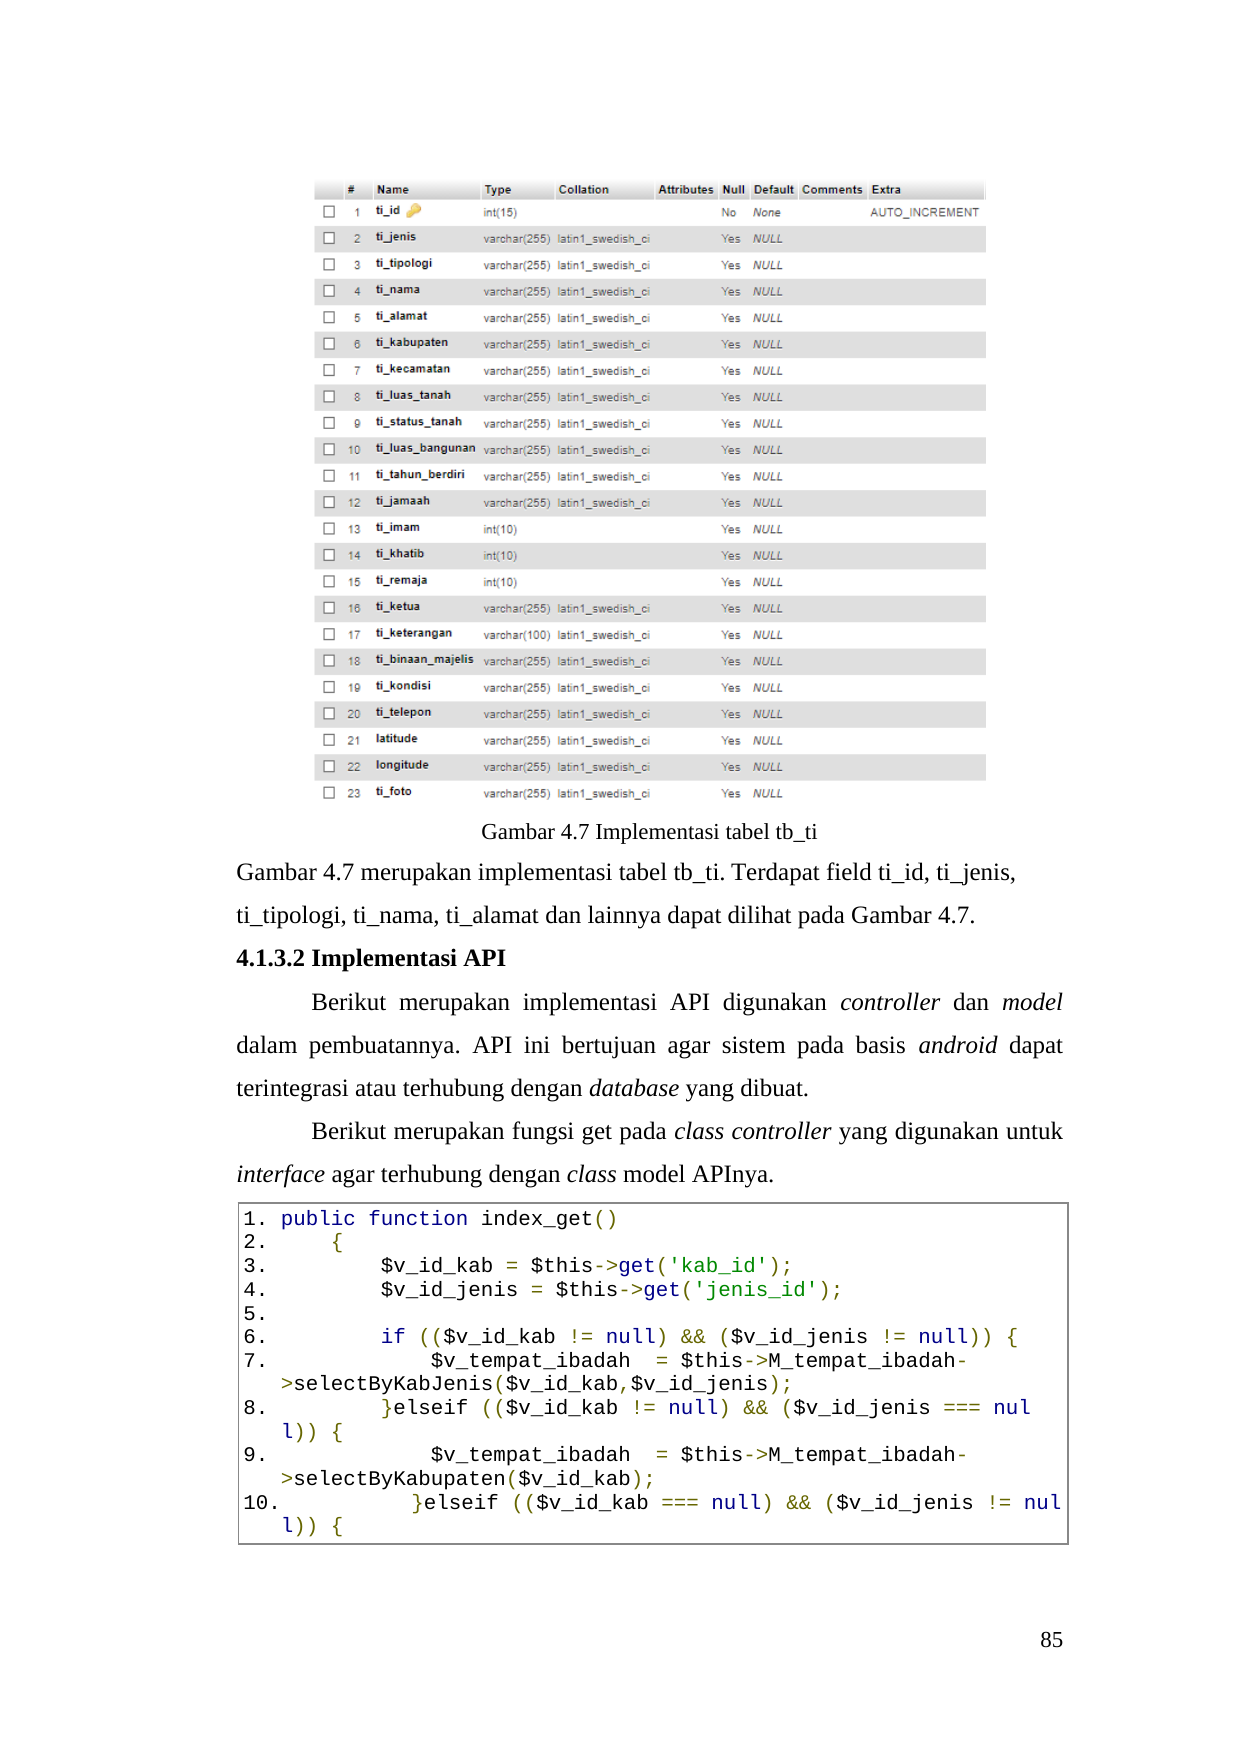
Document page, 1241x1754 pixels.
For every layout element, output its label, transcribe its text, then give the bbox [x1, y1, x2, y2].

list { [239, 1226, 1067, 1249]
text Gambar 4.7 Implementasi tabel tb_ti [236, 818, 1063, 844]
list }elseif (($v_id_kab != null) && ($v_id_jenis === null)) { [239, 1391, 1067, 1439]
list public function index_get() [239, 1204, 1067, 1226]
text Gambar 4.7 merupakan implementasi tabel tb_ti. Terdapat field ti_id, ti_jenis, ti_tipologi, ti_nama, ti_alamat dan lainnya dapat dilihat pada Gambar 4.7. [236, 857, 1063, 929]
list $v_id_kab = $this->get('kab_id'); [239, 1249, 1067, 1273]
list $v_id_jenis = $this->get('jenis_id'); [239, 1273, 1067, 1302]
list if (($v_id_kab != null) && ($v_id_jenis != null)) { [239, 1320, 1067, 1344]
list Implementasi API [236, 943, 1063, 972]
list $v_tempat_ibadah = $this->M_tempat_ibadah->selectByKabJenis($v_id_kab,$v_id_jenis); [239, 1344, 1067, 1391]
list $v_tempat_ibadah = $this->M_tempat_ibadah->selectByKabupaten($v_id_kab); [239, 1439, 1067, 1486]
text Berikut merupakan fungsi get pada class controller yang digunakan untuk interface agar terhubung dengan class model APInya. [236, 1116, 1063, 1188]
list }elseif (($v_id_kab === null) && ($v_id_jenis != null)) { [239, 1486, 1067, 1543]
text Berikut merupakan implementasi API digunakan controller dan model dalam pembuatannya. API ini bertujuan agar sistem pada basis android dapat terintegrasi atau terhubung dengan database yang dibuat. [236, 987, 1063, 1102]
picture [313, 177, 986, 804]
